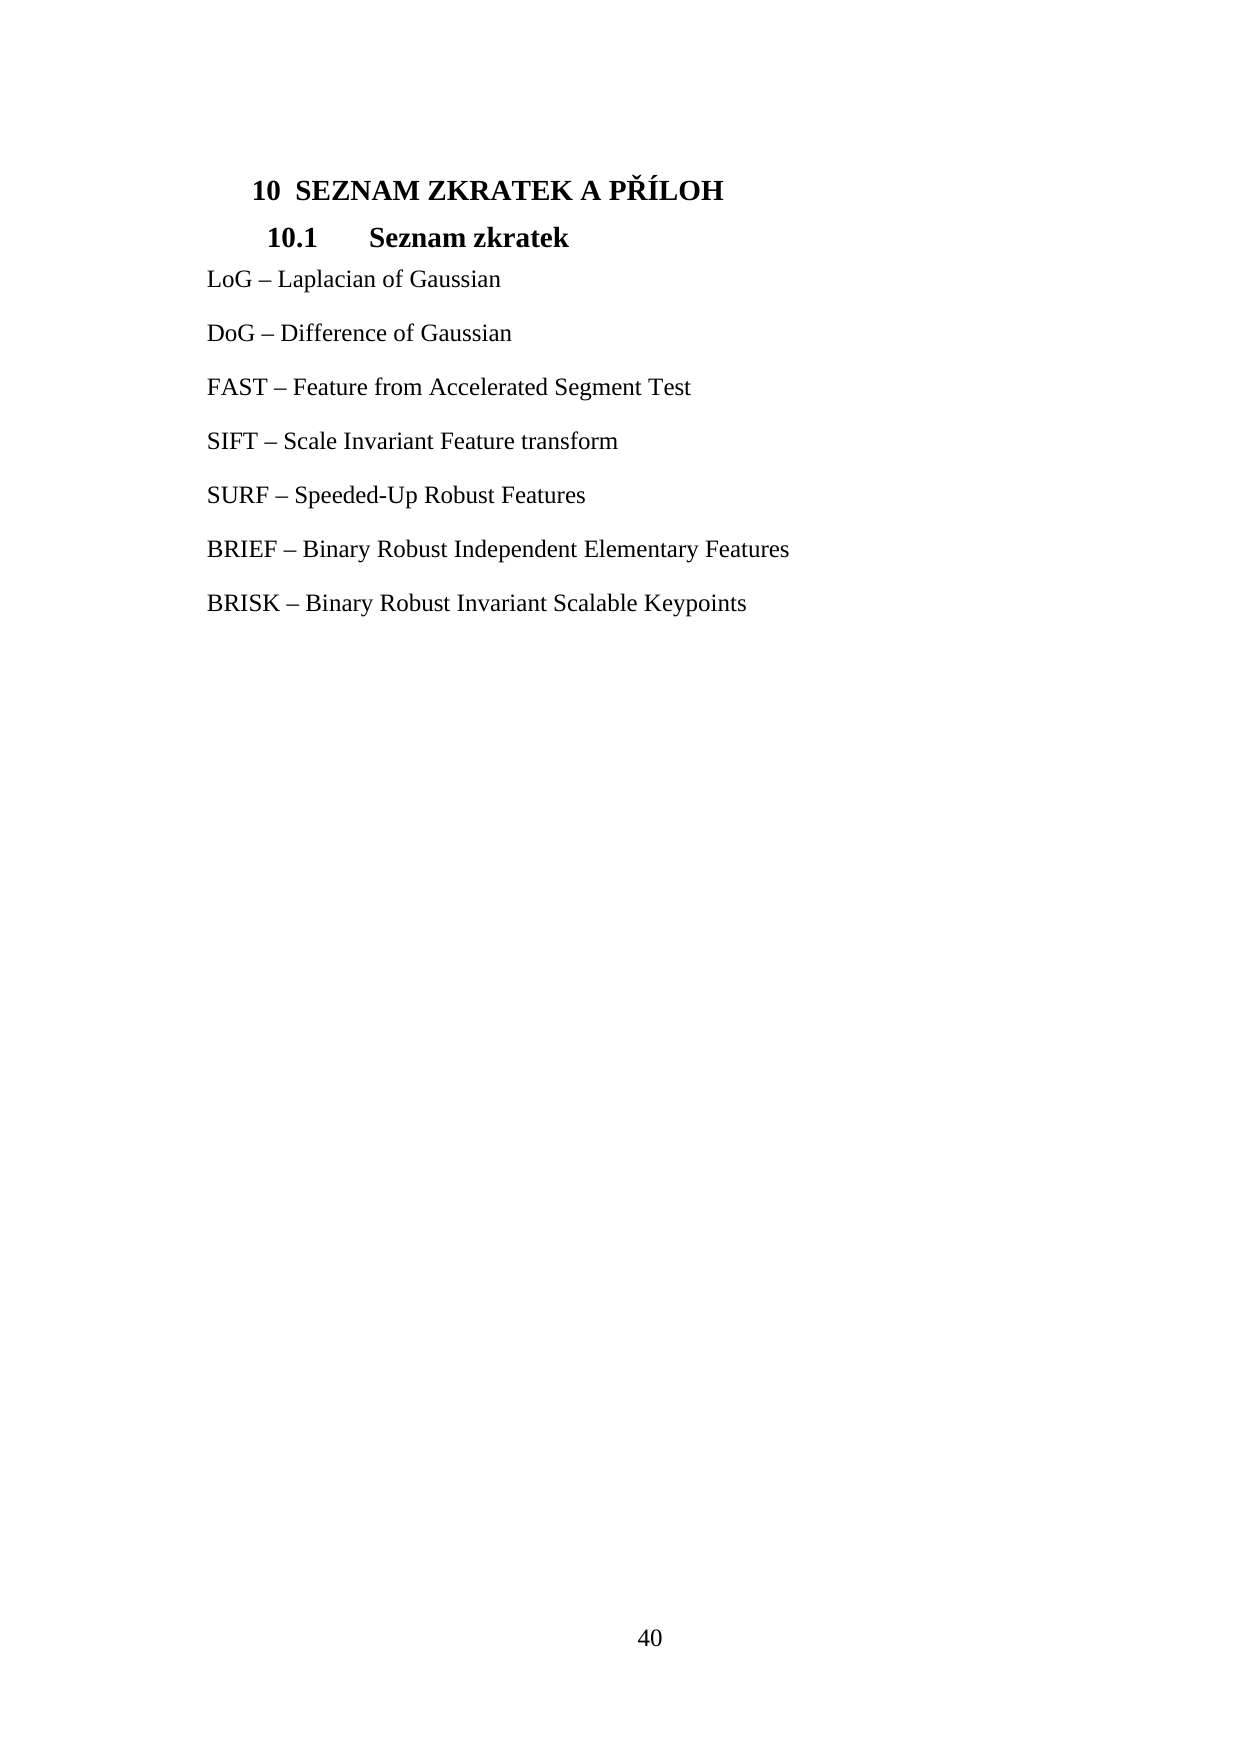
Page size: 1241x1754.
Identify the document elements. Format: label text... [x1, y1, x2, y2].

subtitle Seznam zkratek [208, 220, 1093, 254]
text LoG – Laplacian of Gaussian [148, 264, 1093, 293]
text FAST – Feature from Accelerated Segment Test [148, 372, 1093, 401]
subtitle SEZNAM ZKRATEK A PŘÍLOH [193, 173, 1093, 206]
text BRISK – Binary Robust Invariant Scalable Keypoints [148, 588, 1093, 616]
text DoG – Difference of Gaussian [148, 318, 1093, 347]
text BRIEF – Binary Robust Independent Elementary Features [148, 534, 1093, 562]
text SIFT – Scale Invariant Feature transform [148, 426, 1093, 454]
text SURF – Speeded-Up Robust Features [148, 480, 1093, 508]
